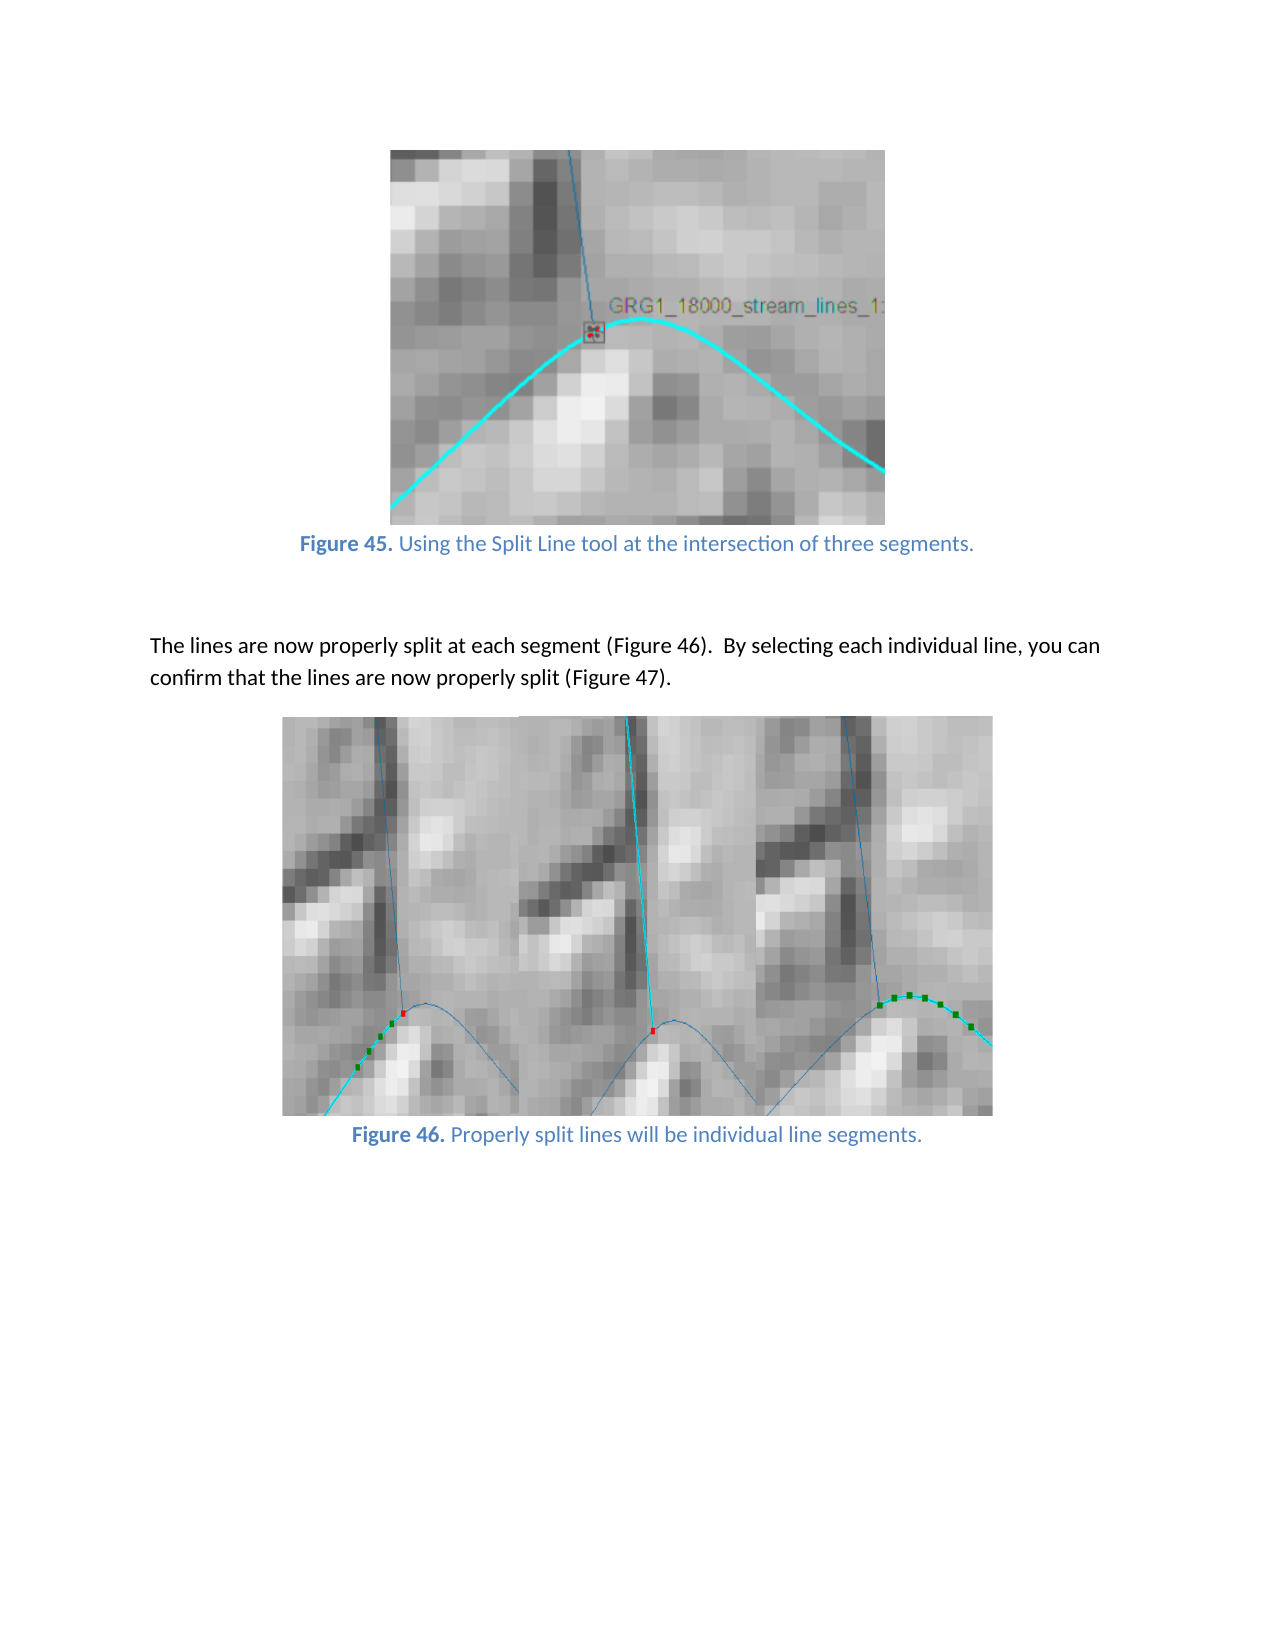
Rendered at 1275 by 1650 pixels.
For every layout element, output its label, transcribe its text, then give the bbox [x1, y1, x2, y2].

picture [390, 150, 885, 525]
text Figure 45. Using the Split Line tool at the intersection of three segments. [150, 529, 1125, 557]
picture [282, 716, 993, 1116]
text Figure 46. Properly split lines will be individual line segments. [150, 1120, 1125, 1148]
